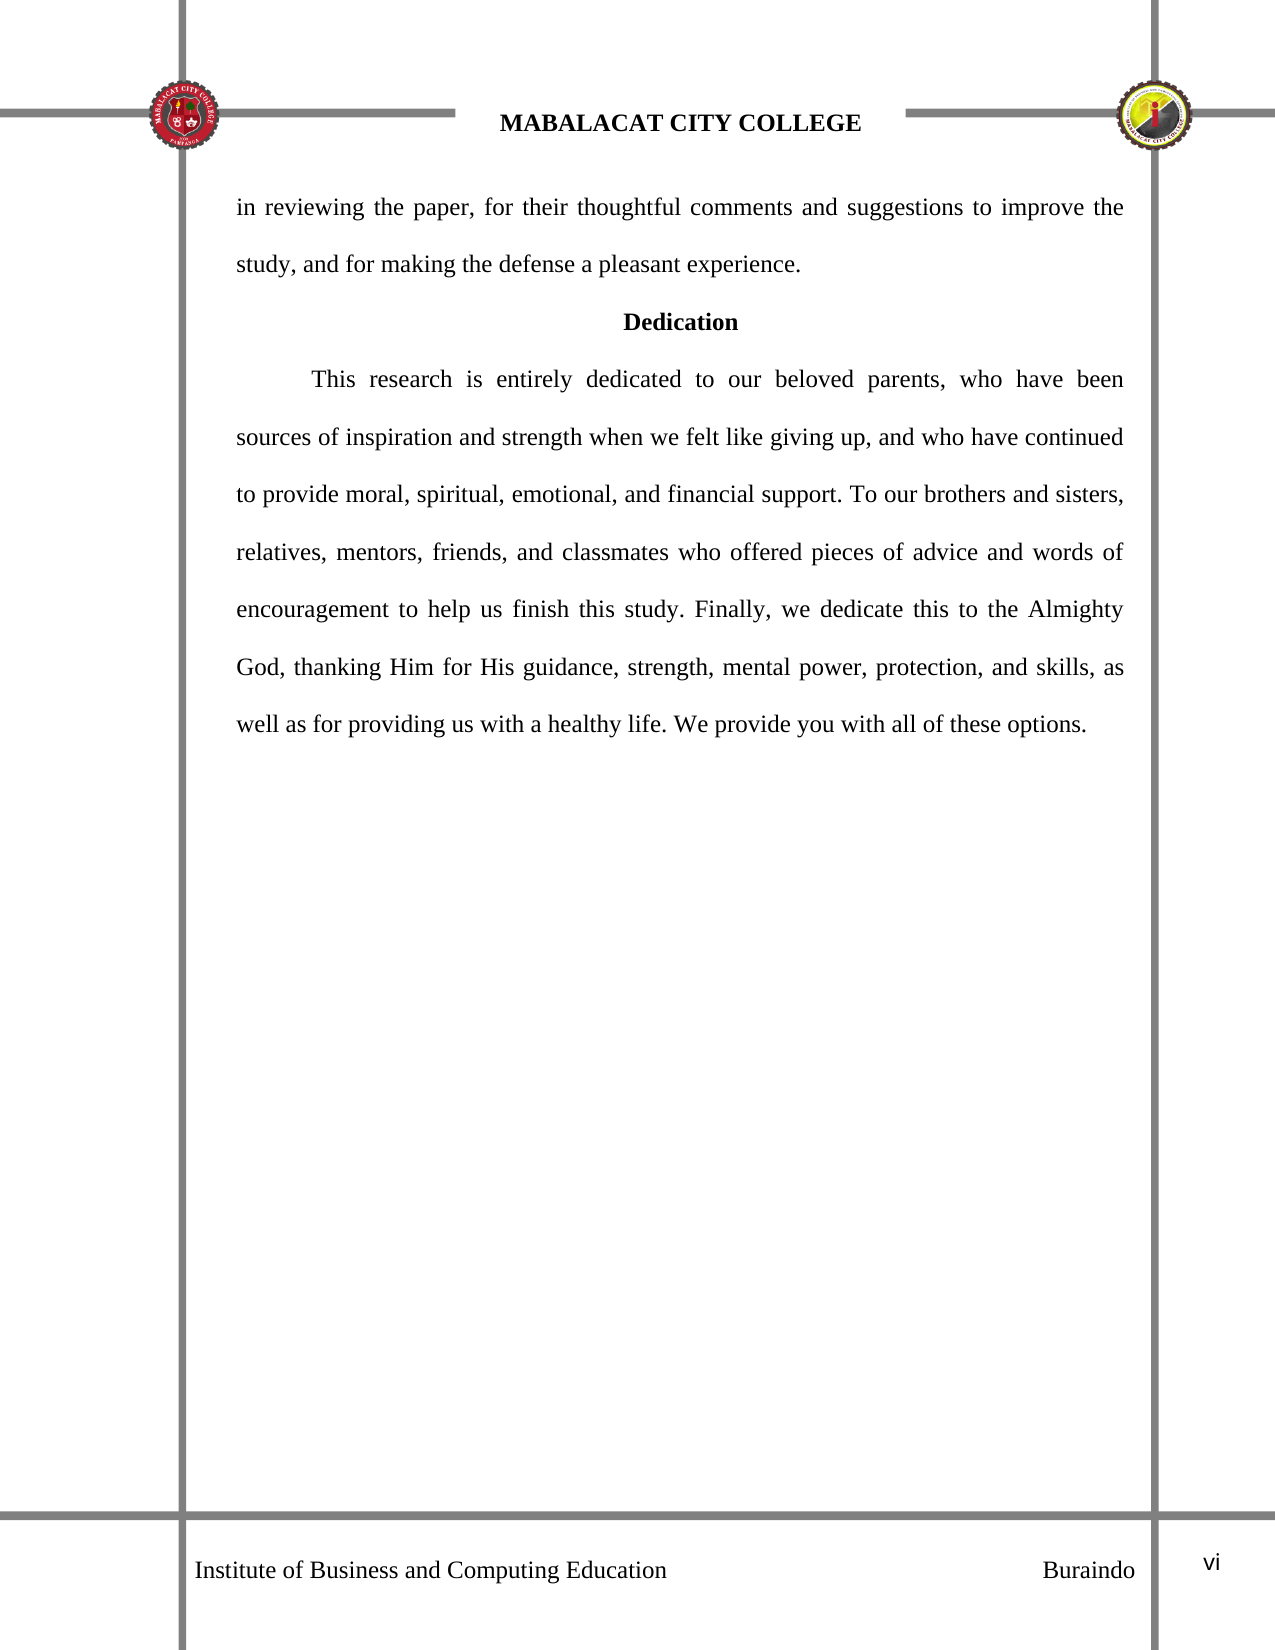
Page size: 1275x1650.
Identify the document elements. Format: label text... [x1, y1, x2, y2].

picture [1114, 77, 1194, 153]
picture [147, 77, 221, 152]
text This research is entirely dedicated to our beloved parents, who have been sources of inspiration and strength when we felt like giving up, and who have continued to provide moral, spiritual, emotional, and financial support. To our brothers and sisters, relatives, mentors, friends, and classmates who offered pieces of advice and words of encouragement to help us finish this study. Finally, we dedicate this to the Almighty God, thanking Him for His guidance, strength, mental power, protection, and skills, as well as for providing us with a healthy life. We provide you with all of these options. [236, 364, 1125, 738]
text Dedication [236, 307, 1125, 336]
